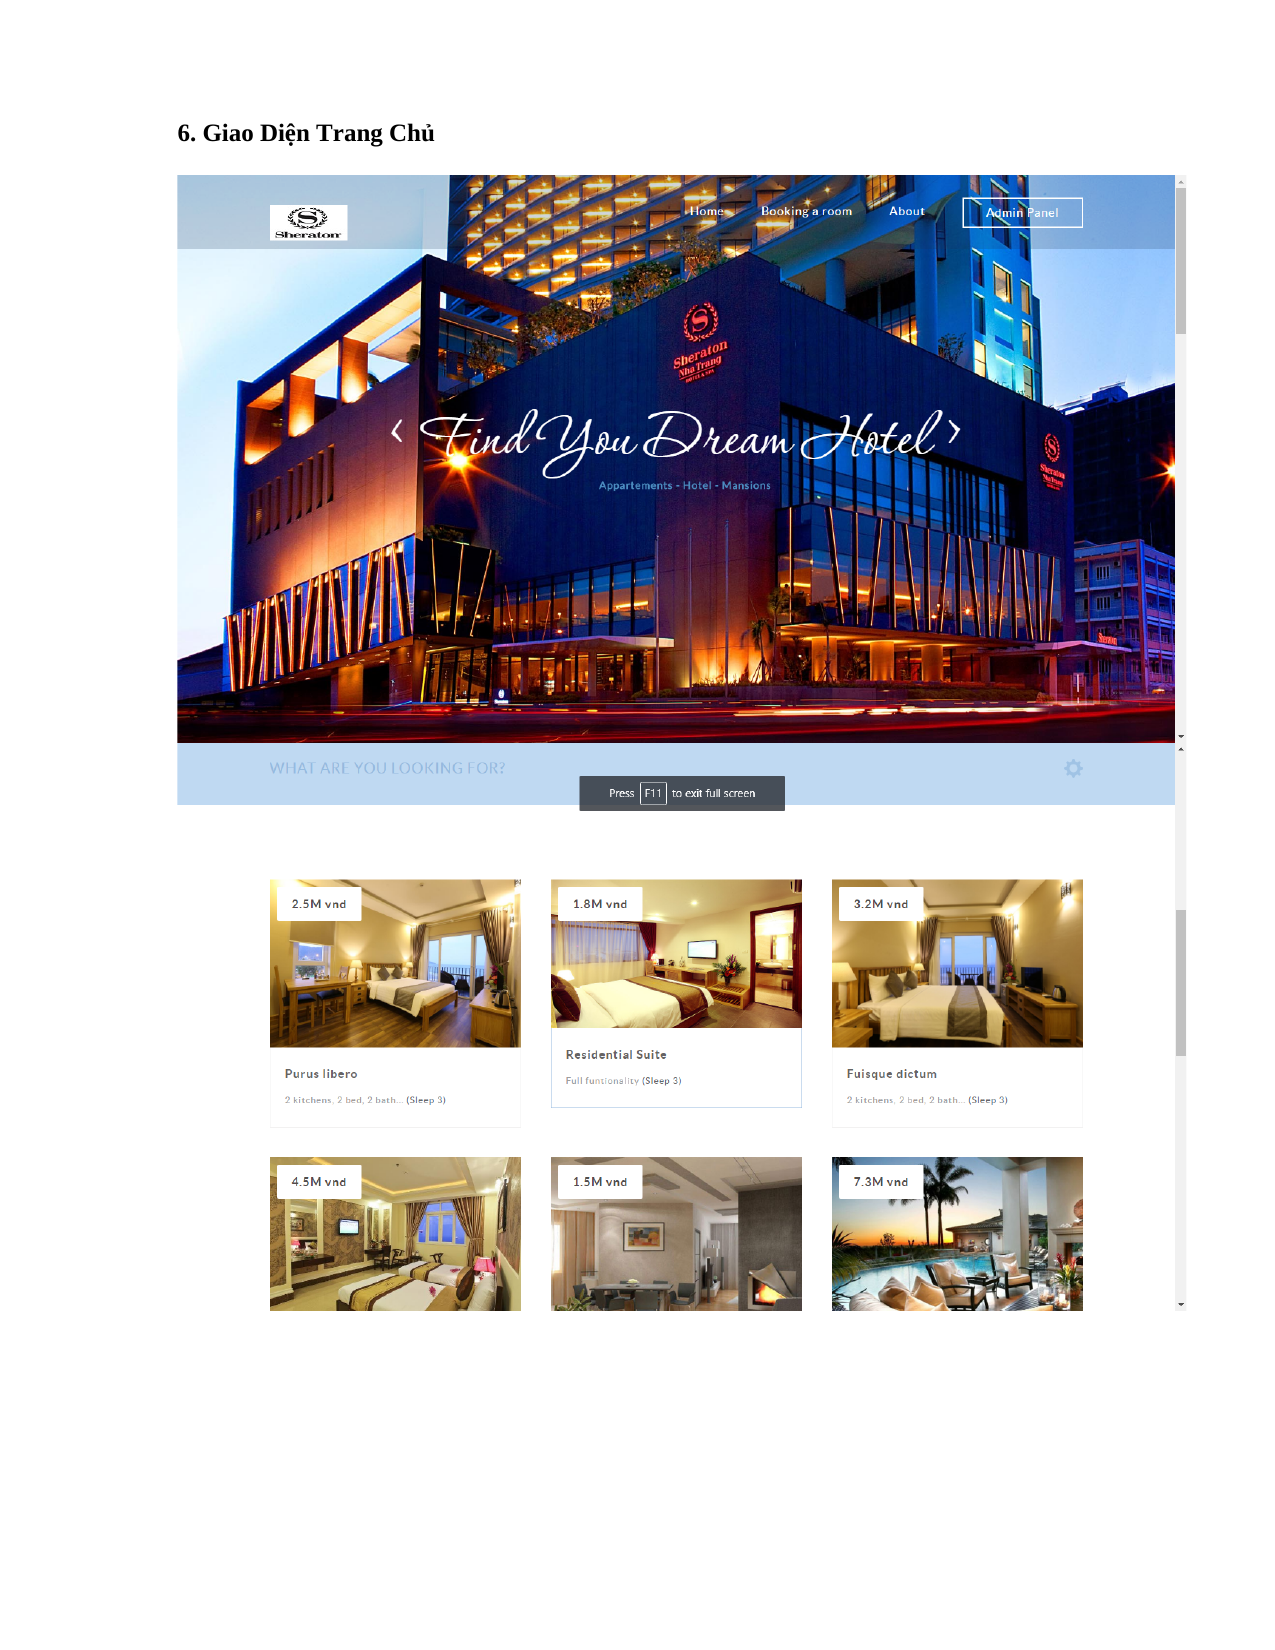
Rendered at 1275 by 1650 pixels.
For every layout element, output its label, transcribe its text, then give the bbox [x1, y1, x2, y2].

text 6. Giao Diện Trang Chủ [177, 118, 1188, 147]
picture [177, 175, 1187, 1311]
